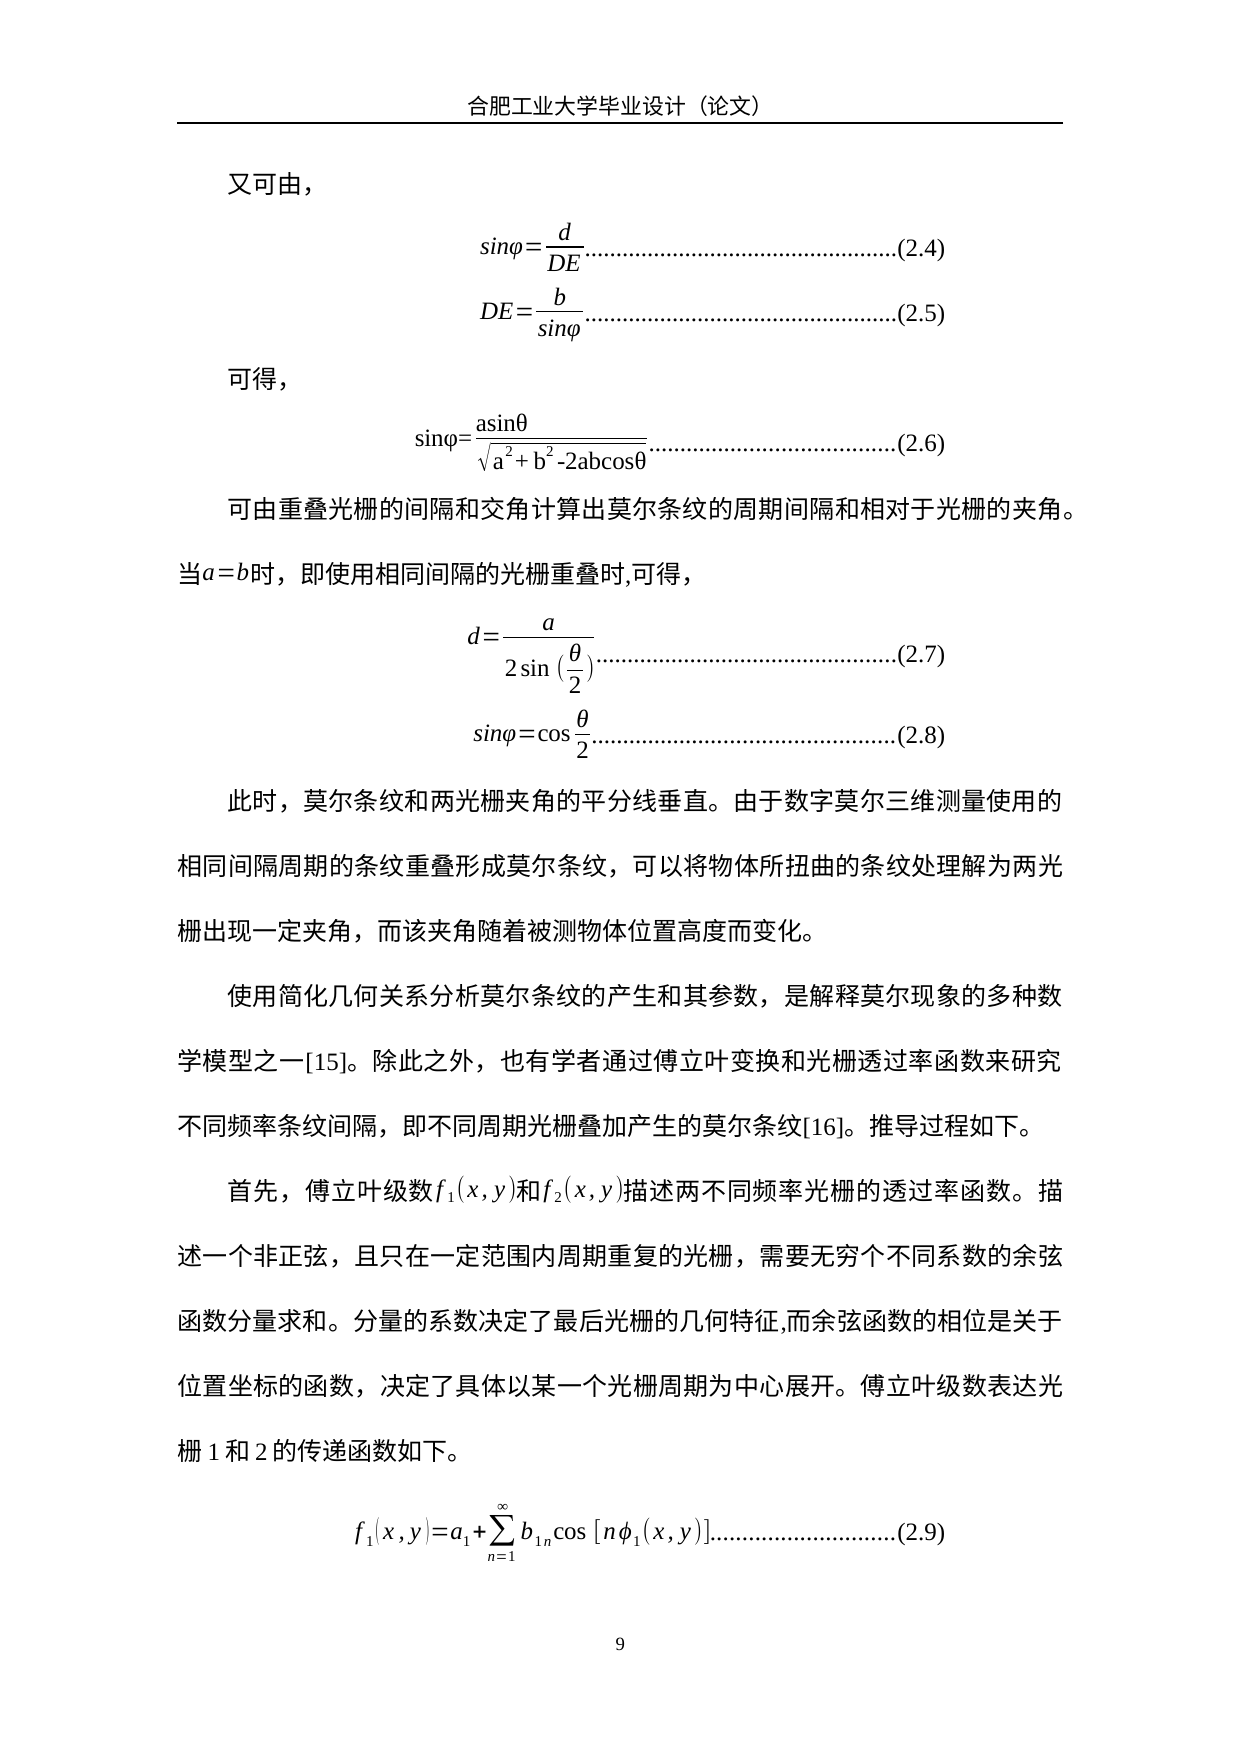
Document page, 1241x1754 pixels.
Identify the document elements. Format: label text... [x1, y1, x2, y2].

text 可由重叠光栅的间隔和交角计算出莫尔条纹的周期间隔和相对于光栅的夹角。当时，即使用相同间隔的光栅重叠时,可得， [177, 475, 1063, 605]
text 此时，莫尔条纹和两光栅夹角的平分线垂直。由于数字莫尔三维测量使用的相同间隔周期的条纹重叠形成莫尔条纹，可以将物体所扭曲的条纹处理解为两光栅出现一定夹角，而该夹角随着被测物体位置高度而变化。 [177, 767, 1063, 962]
text (2.5) [177, 280, 1063, 345]
text (2.4) [177, 215, 1063, 280]
text (2.8) [177, 702, 1063, 767]
text 首先，傅立叶级数和描述两不同频率光栅的透过率函数。描述一个非正弦，且只在一定范围内周期重复的光栅，需要无穷个不同系数的余弦函数分量求和。分量的系数决定了最后光栅的几何特征,而余弦函数的相位是关于位置坐标的函数，决定了具体以某一个光栅周期为中心展开。傅立叶级数表达光栅1和2的传递函数如下。 [177, 1157, 1063, 1482]
text 使用简化几何关系分析莫尔条纹的产生和其参数，是解释莫尔现象的多种数学模型之一[15]。除此之外，也有学者通过傅立叶变换和光栅透过率函数来研究不同频率条纹间隔，即不同周期光栅叠加产生的莫尔条纹[16]。推导过程如下。 [177, 962, 1063, 1157]
text (2.6) [177, 410, 1063, 475]
text 可得， [177, 345, 1063, 410]
text (2.7) [177, 605, 1063, 702]
text (2.9) [177, 1482, 1063, 1580]
text 又可由， [177, 150, 1063, 215]
